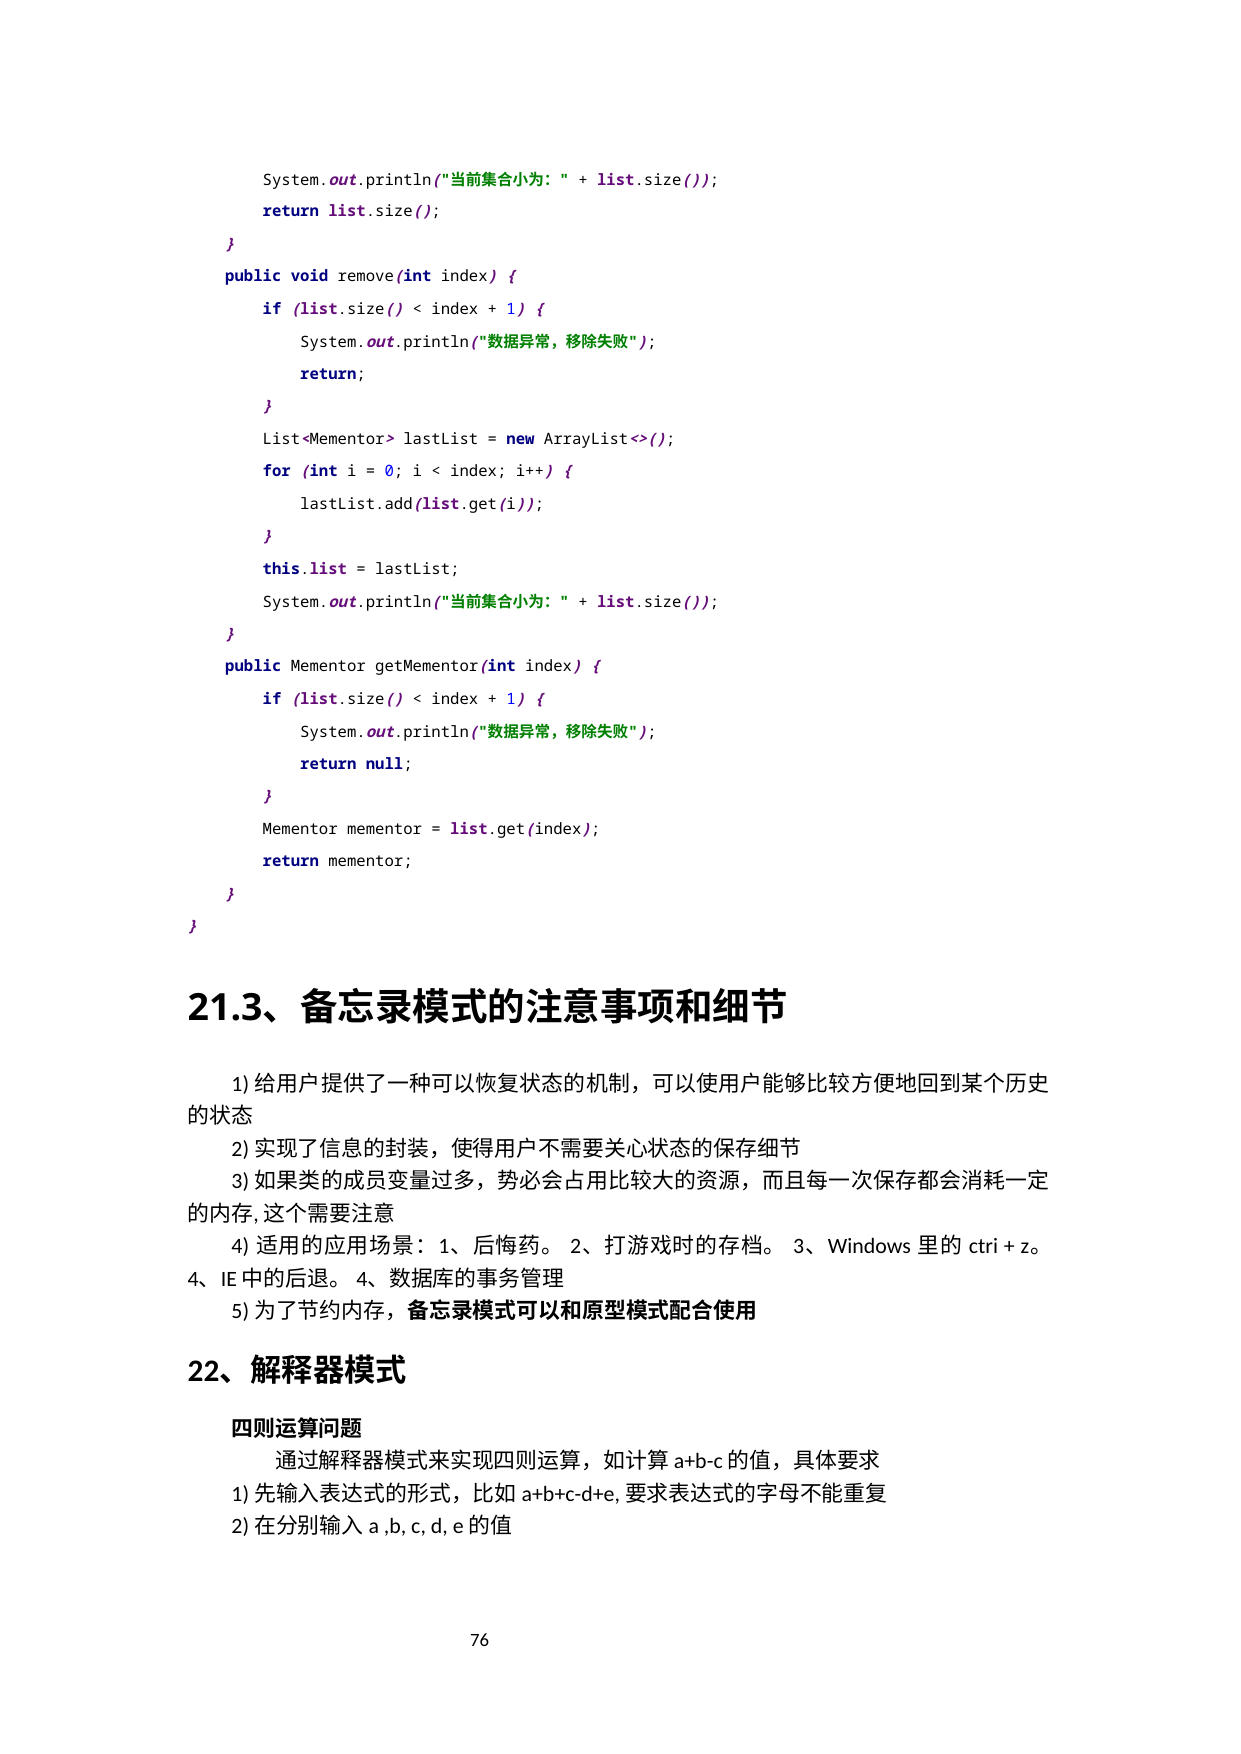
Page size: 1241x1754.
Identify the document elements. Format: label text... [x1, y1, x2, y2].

text 2) 实现了信息的封装，使得用户不需要关心状态的保存细节 [187, 1130, 1053, 1163]
text 4) 适用的应用场景：1、后悔药。 2、打游戏时的存档。 3、Windows 里的 ctri + z。 4、IE 中的后退。 4、数据库的事务管理 [187, 1228, 1053, 1293]
text 5) 为了节约内存，备忘录模式可以和原型模式配合使用 [187, 1293, 1053, 1325]
text 3) 如果类的成员变量过多，势必会占用比较大的资源，而且每一次保存都会消耗一定的内存, 这个需要注意 [187, 1163, 1053, 1228]
text 通过解释器模式来实现四则运算，如计算 a+b-c 的值，具体要求 [231, 1443, 1053, 1475]
text 1) 给用户提供了一种可以恢复状态的机制，可以使用户能够比较方便地回到某个历史的状态 [187, 1065, 1053, 1130]
text 1) 先输入表达式的形式，比如 a+b+c-d+e, 要求表达式的字母不能重复 [187, 1475, 1053, 1508]
text 四则运算问题 [187, 1410, 1053, 1443]
subtitle 21.3、备忘录模式的注意事项和细节 [187, 971, 1053, 1036]
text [187, 162, 1053, 942]
subtitle 22、解释器模式 [187, 1336, 1053, 1401]
text 2) 在分别输入 a ,b, c, d, e 的值 [187, 1508, 1053, 1540]
